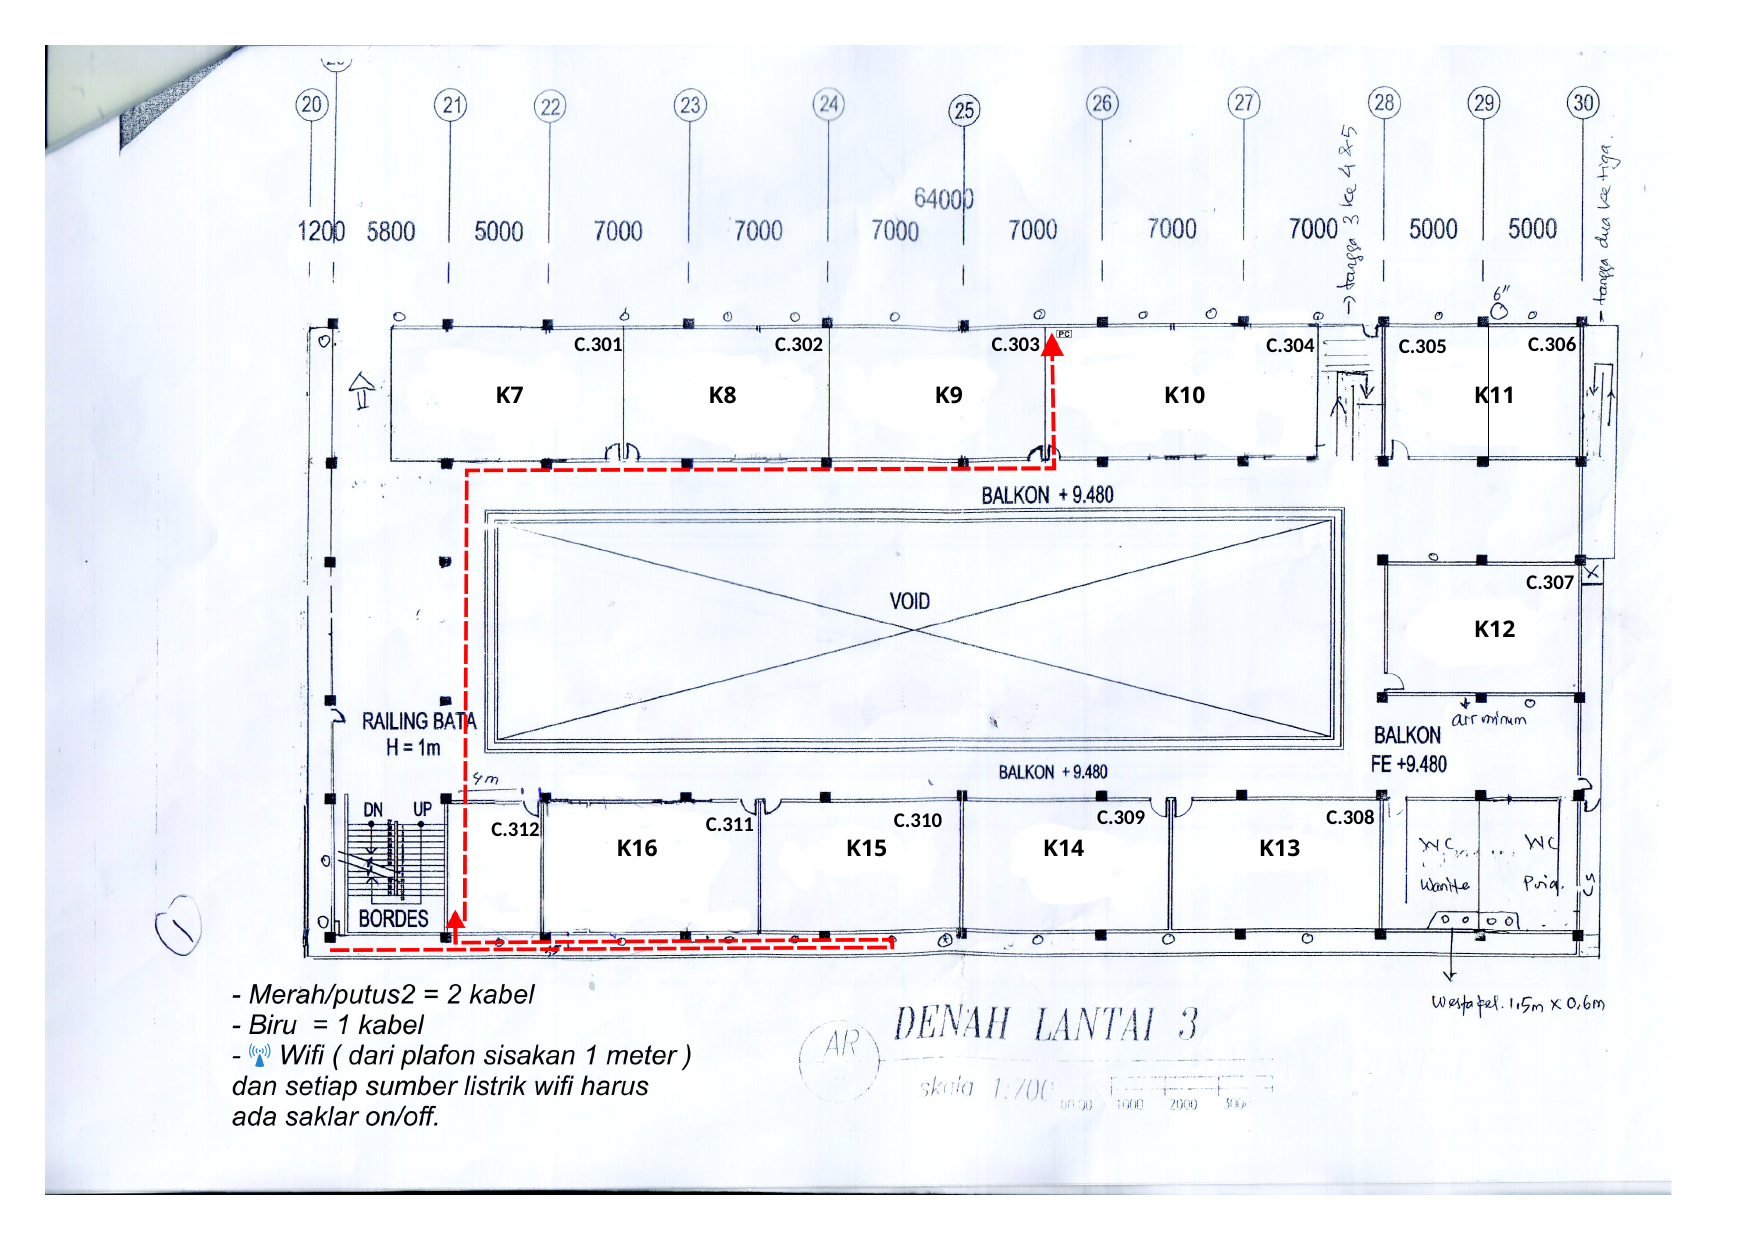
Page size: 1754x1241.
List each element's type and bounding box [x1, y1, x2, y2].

picture [45, 45, 1672, 1195]
